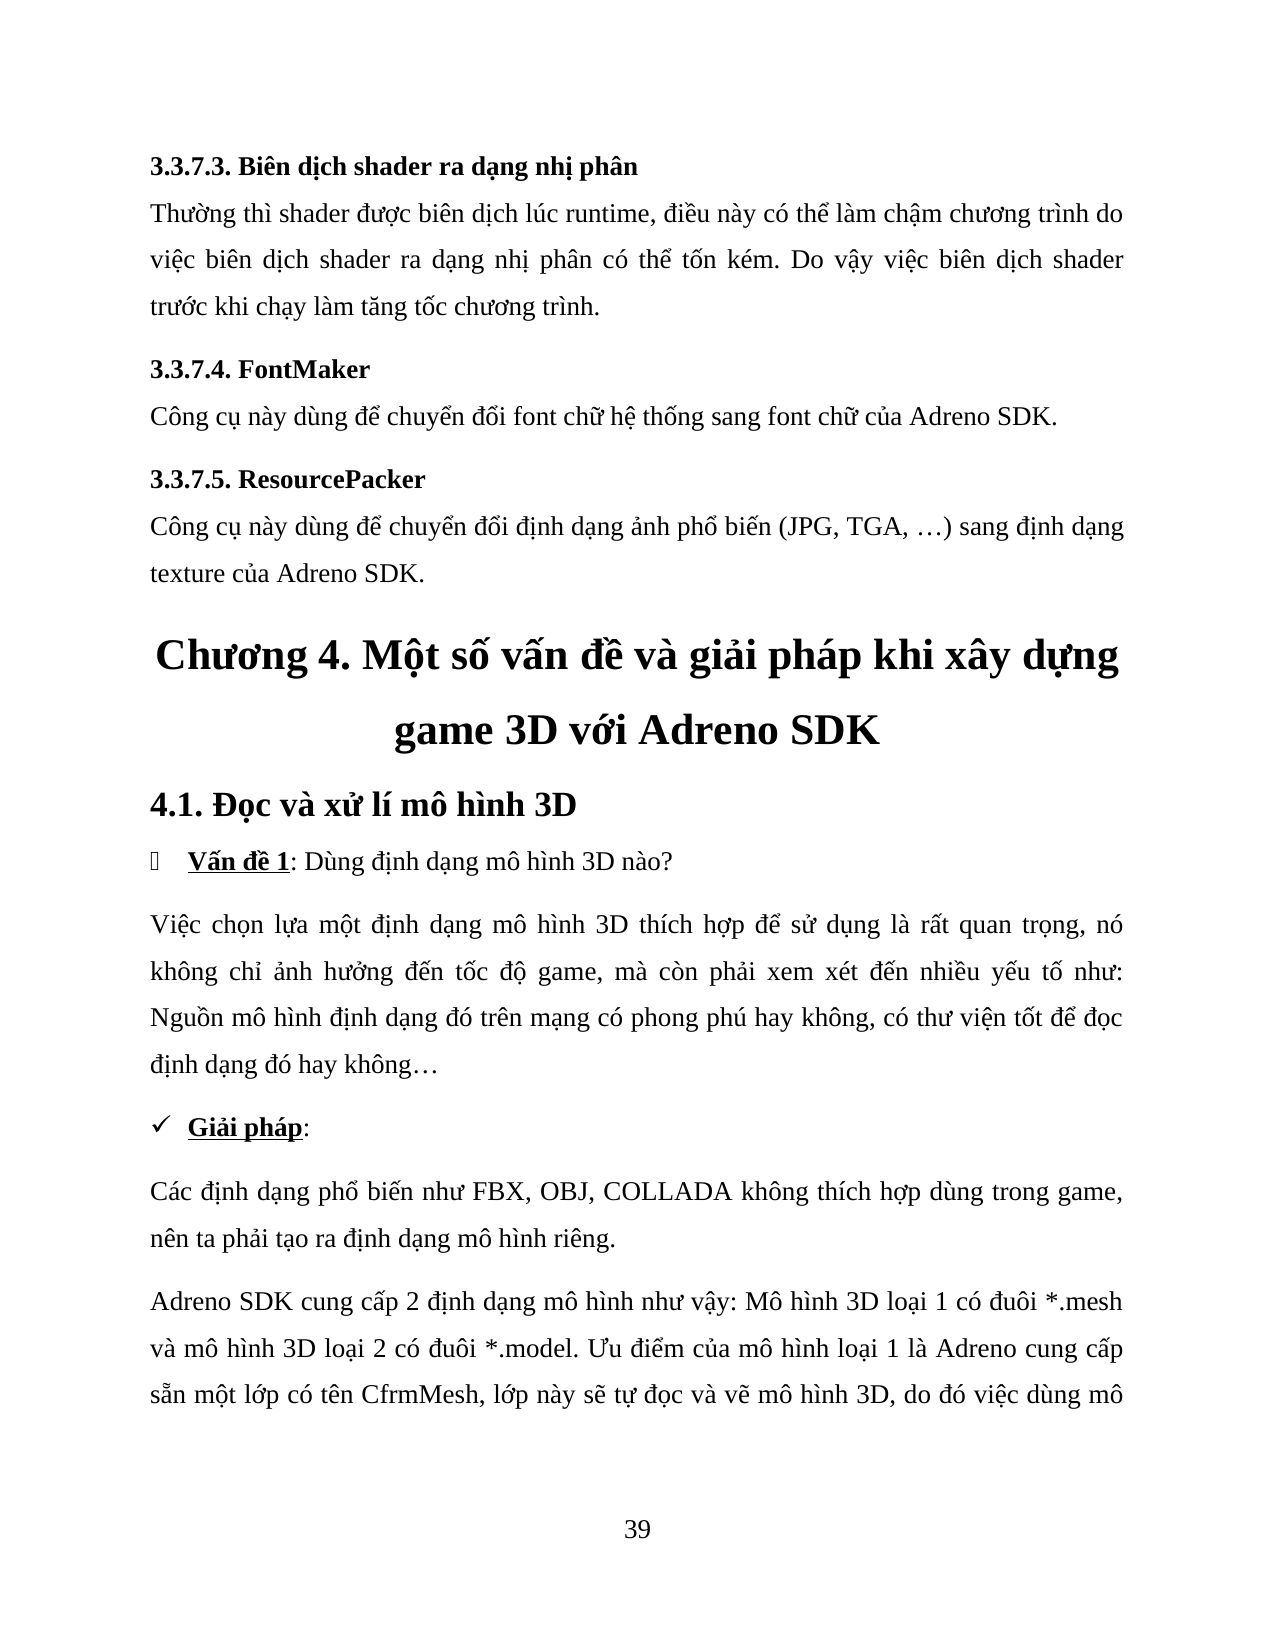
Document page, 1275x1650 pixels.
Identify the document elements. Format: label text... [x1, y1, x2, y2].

subtitle 3.3.7.5. ResourcePacker [150, 463, 1125, 494]
text Thường thì shader được biên dịch lúc runtime, điều này có thể làm chậm chương trình do việc biên dịch shader ra dạng nhị phân có thể tốn kém. Do vậy việc biên dịch shader trước khi chạy làm tăng tốc chương trình. [150, 197, 1125, 321]
text Công cụ này dùng để chuyển đổi font chữ hệ thống sang font chữ của Adreno SDK. [150, 400, 1125, 431]
subtitle 3.3.7.3. Biên dịch shader ra dạng nhị phân [150, 150, 1125, 181]
list Giải pháp: [150, 1111, 1125, 1143]
subtitle 3.3.7.4. FontMaker [150, 353, 1125, 384]
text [150, 1285, 1125, 1409]
text Việc chọn lựa một định dạng mô hình 3D thích hợp để sử dụng là rất quan trọng, nó không chỉ ảnh hưởng đến tốc độ game, mà còn phải xem xét đến nhiều yếu tố như: Nguồn mô hình định dạng đó trên mạng có phong phú hay không, có thư viện tốt để đọc định dạng đó hay không… [150, 908, 1125, 1079]
text Các định dạng phổ biến như FBX, OBJ, COLLADA không thích hợp dùng trong game, nên ta phải tạo ra định dạng mô hình riêng. [150, 1175, 1125, 1253]
list Vấn đề 1: Dùng định dạng mô hình 3D nào? [150, 844, 1125, 876]
subtitle Chương 4. Một số vấn đề và giải pháp khi xây dựng game 3D với Adreno SDK [150, 628, 1125, 754]
text Công cụ này dùng để chuyển đổi định dạng ảnh phổ biến (JPG, TGA, …) sang định dạng texture của Adreno SDK. [150, 510, 1125, 588]
subtitle 4.1. Đọc và xử lí mô hình 3D [150, 783, 1125, 824]
